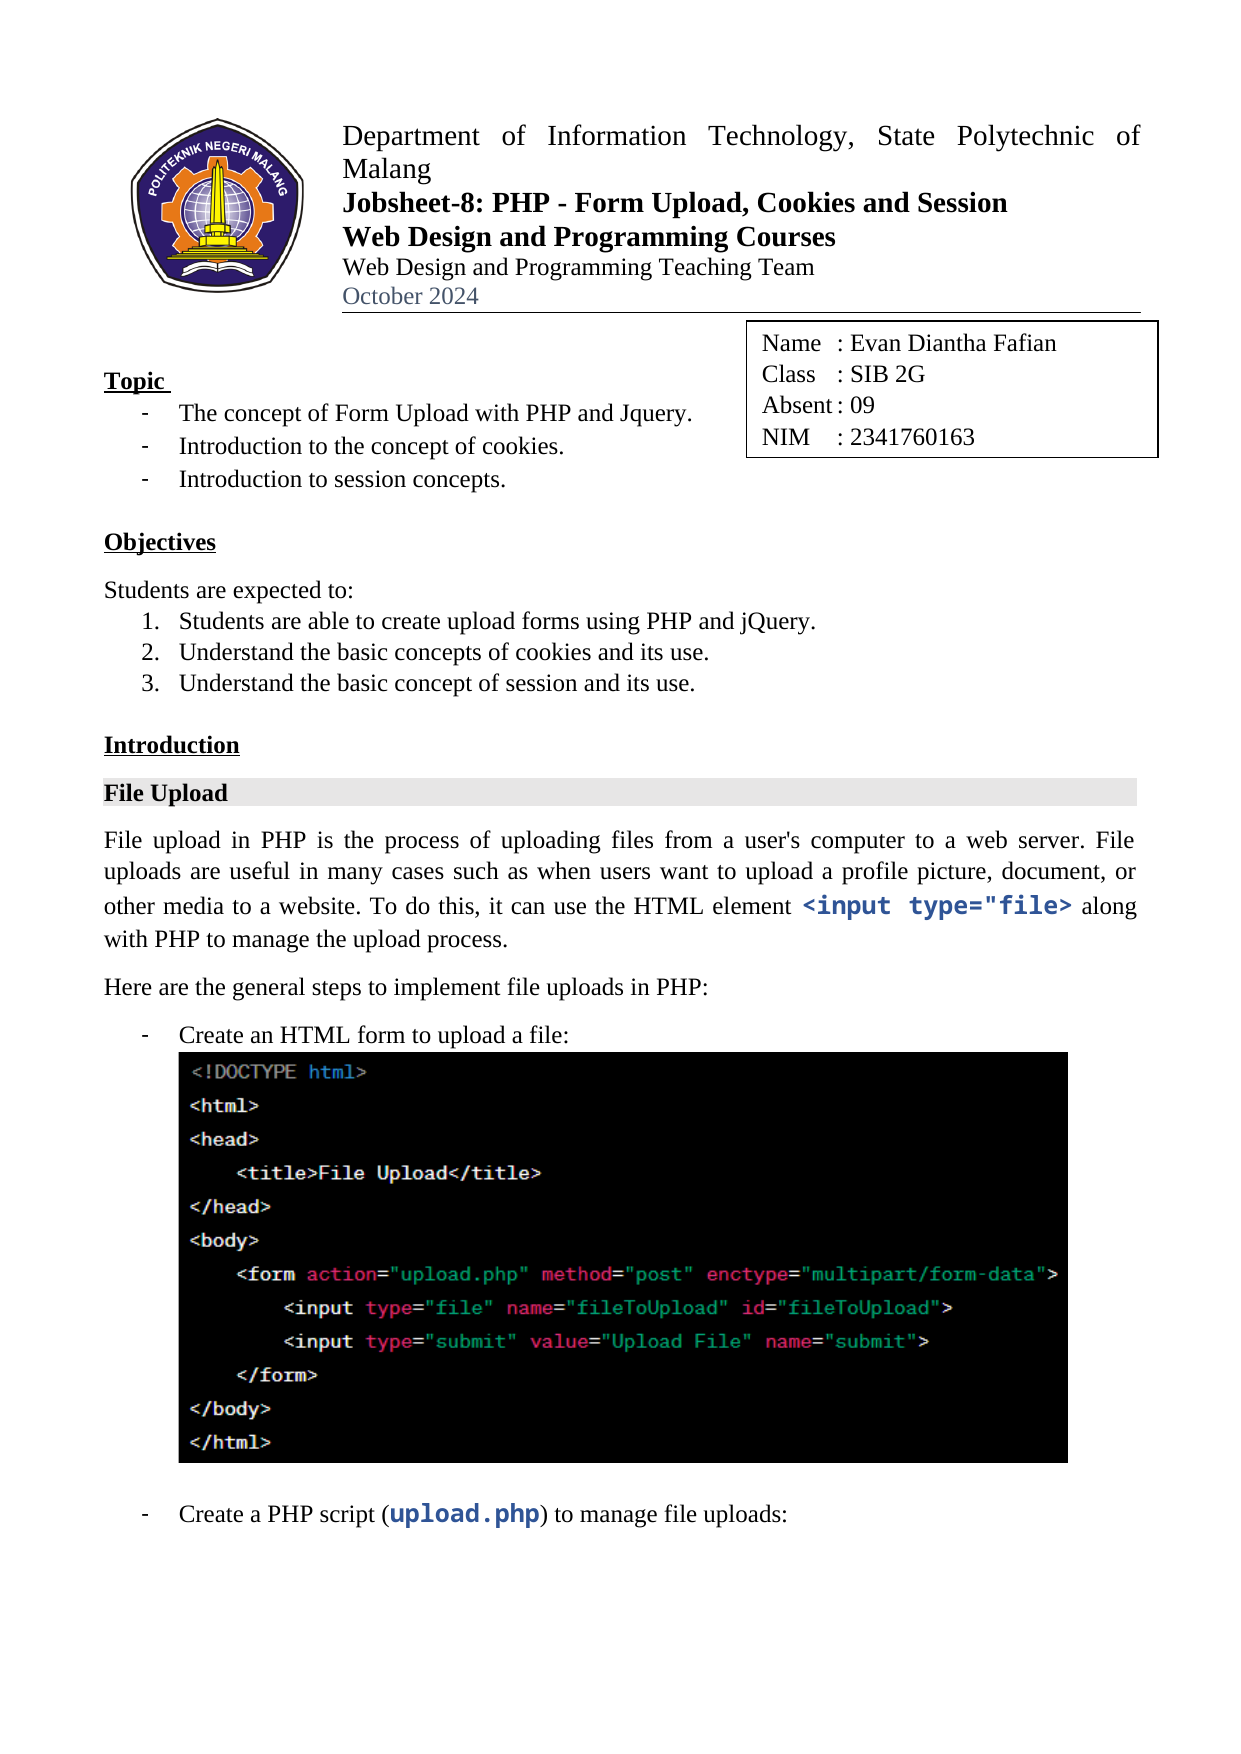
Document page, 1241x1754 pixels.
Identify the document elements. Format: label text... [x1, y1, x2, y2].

list Understand the basic concepts of cookies and its use. [141, 637, 1137, 666]
list The concept of Form Upload with PHP and Jquery. [141, 397, 746, 428]
list Students are able to create upload forms using PHP and jQuery. [141, 606, 1137, 634]
text File upload in PHP is the process of uploading files from a user's computer to a web server. File uploads are useful in many cases such as when users want to upload a profile picture, document, or other media to a website. To do this, it can use the HTML element <input type="file> along with PHP to manage the upload process. [103, 825, 1137, 953]
list Introduction to the concept of cookies. [141, 430, 1137, 461]
text Students are expected to: [103, 575, 1137, 603]
picture [130, 118, 304, 293]
text Here are the general steps to implement file uploads in PHP: [103, 972, 1137, 1001]
text Topic [103, 366, 746, 395]
list Understand the basic concept of session and its use. [141, 668, 1137, 697]
text Objectives [103, 527, 1137, 556]
list Create an HTML form to upload a file: [141, 1020, 1137, 1050]
table_header [104, 118, 331, 313]
list Introduction to session concepts. [141, 463, 1137, 494]
text File Upload [103, 778, 1137, 806]
table_header Department of Information Technology, State Polytechnic of Malang Jobsheet-8: PHP - Form Upload, Cookies and Session Web Design and Programming Courses Web Design and Programming Teaching Team October 2024 [331, 118, 1152, 313]
picture [178, 1052, 1068, 1463]
list Create a PHP script (upload.php) to manage file uploads: [141, 1496, 1137, 1529]
text Introduction [103, 730, 1137, 759]
